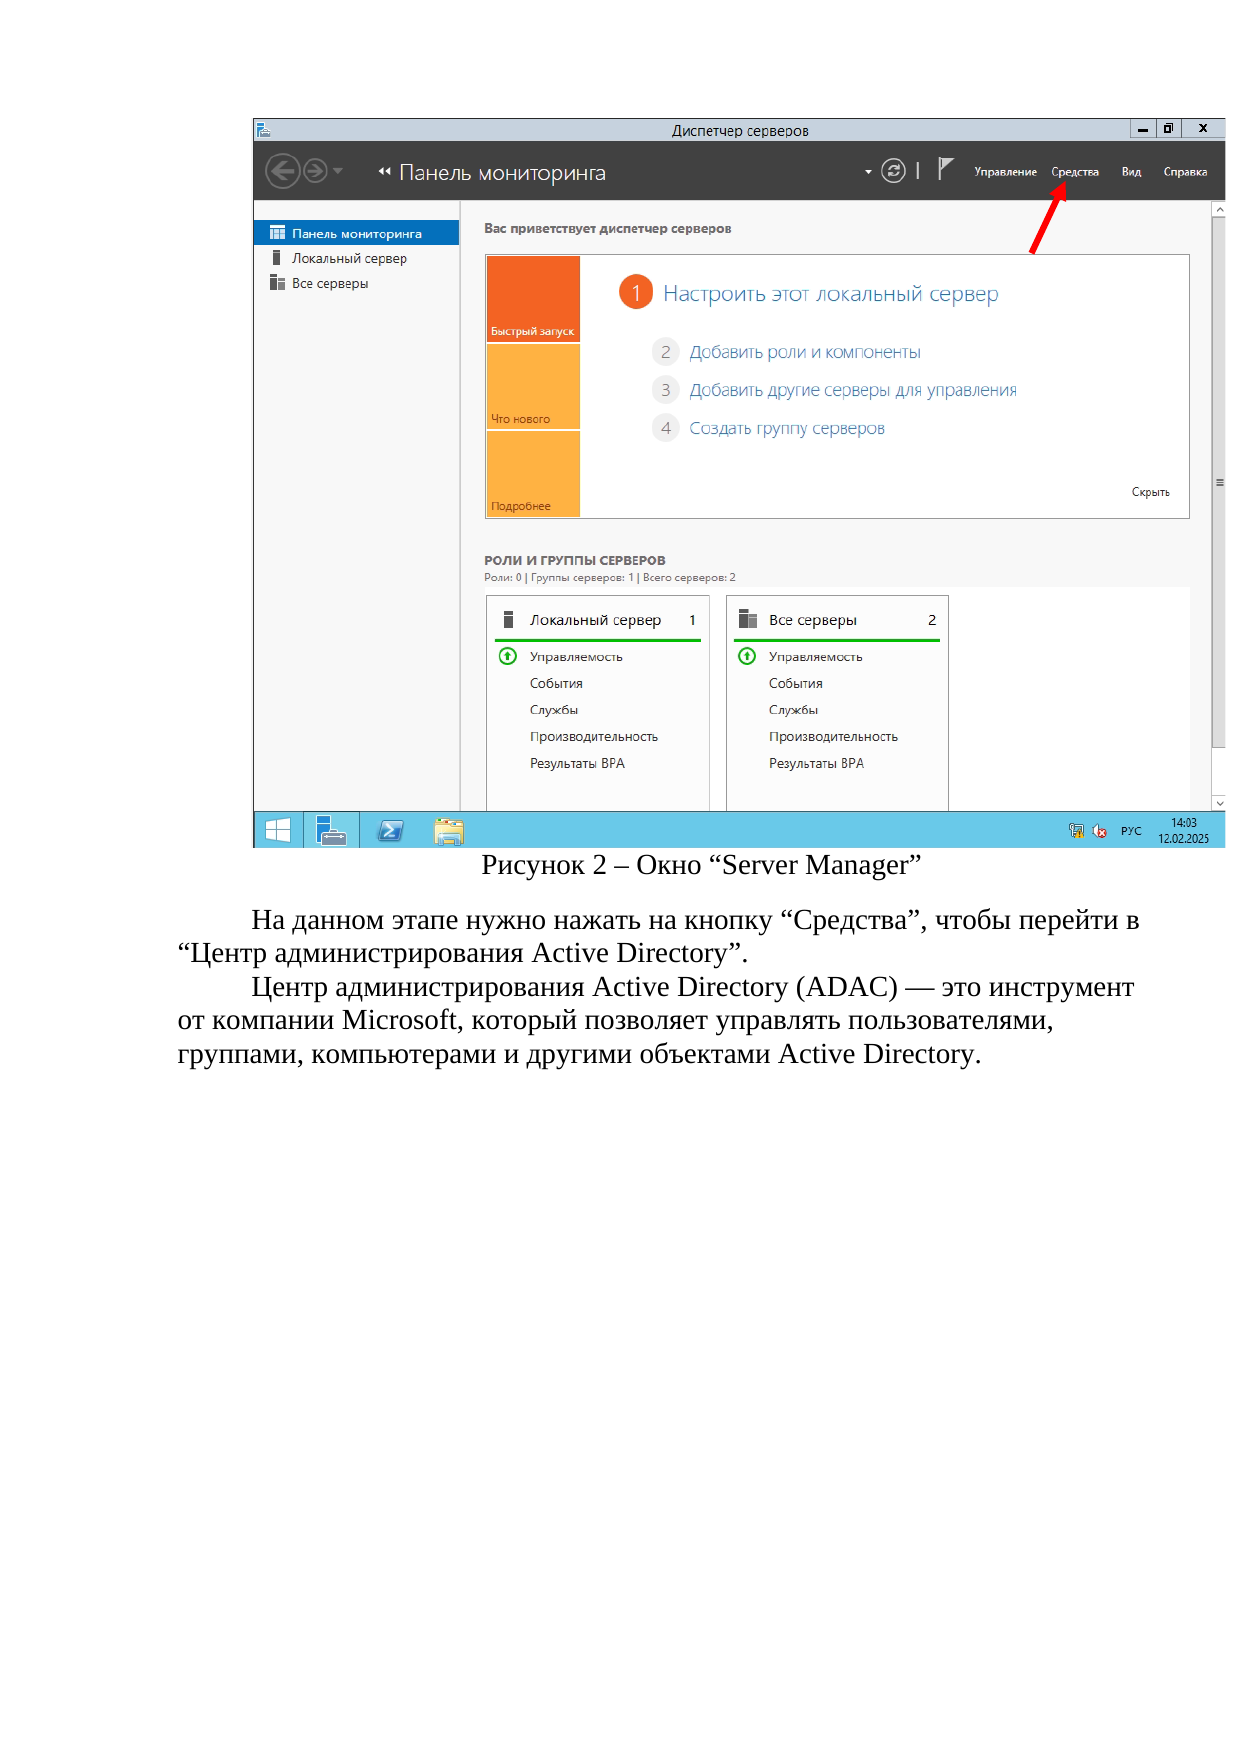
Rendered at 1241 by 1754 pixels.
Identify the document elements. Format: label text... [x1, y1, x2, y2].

text Рисунок 2 – Окно “Server Manager” [177, 847, 1152, 881]
text На данном этапе нужно нажать на кнопку “Средства”, чтобы перейти в “Центр администрирования Active Directory”. [177, 902, 1152, 969]
text Центр администрирования Active Directory (ADAC) — это инструмент от компании Microsoft, который позволяет управлять пользователями, группами, компьютерами и другими объектами Active Directory. [177, 969, 1152, 1069]
picture [251, 118, 1226, 848]
